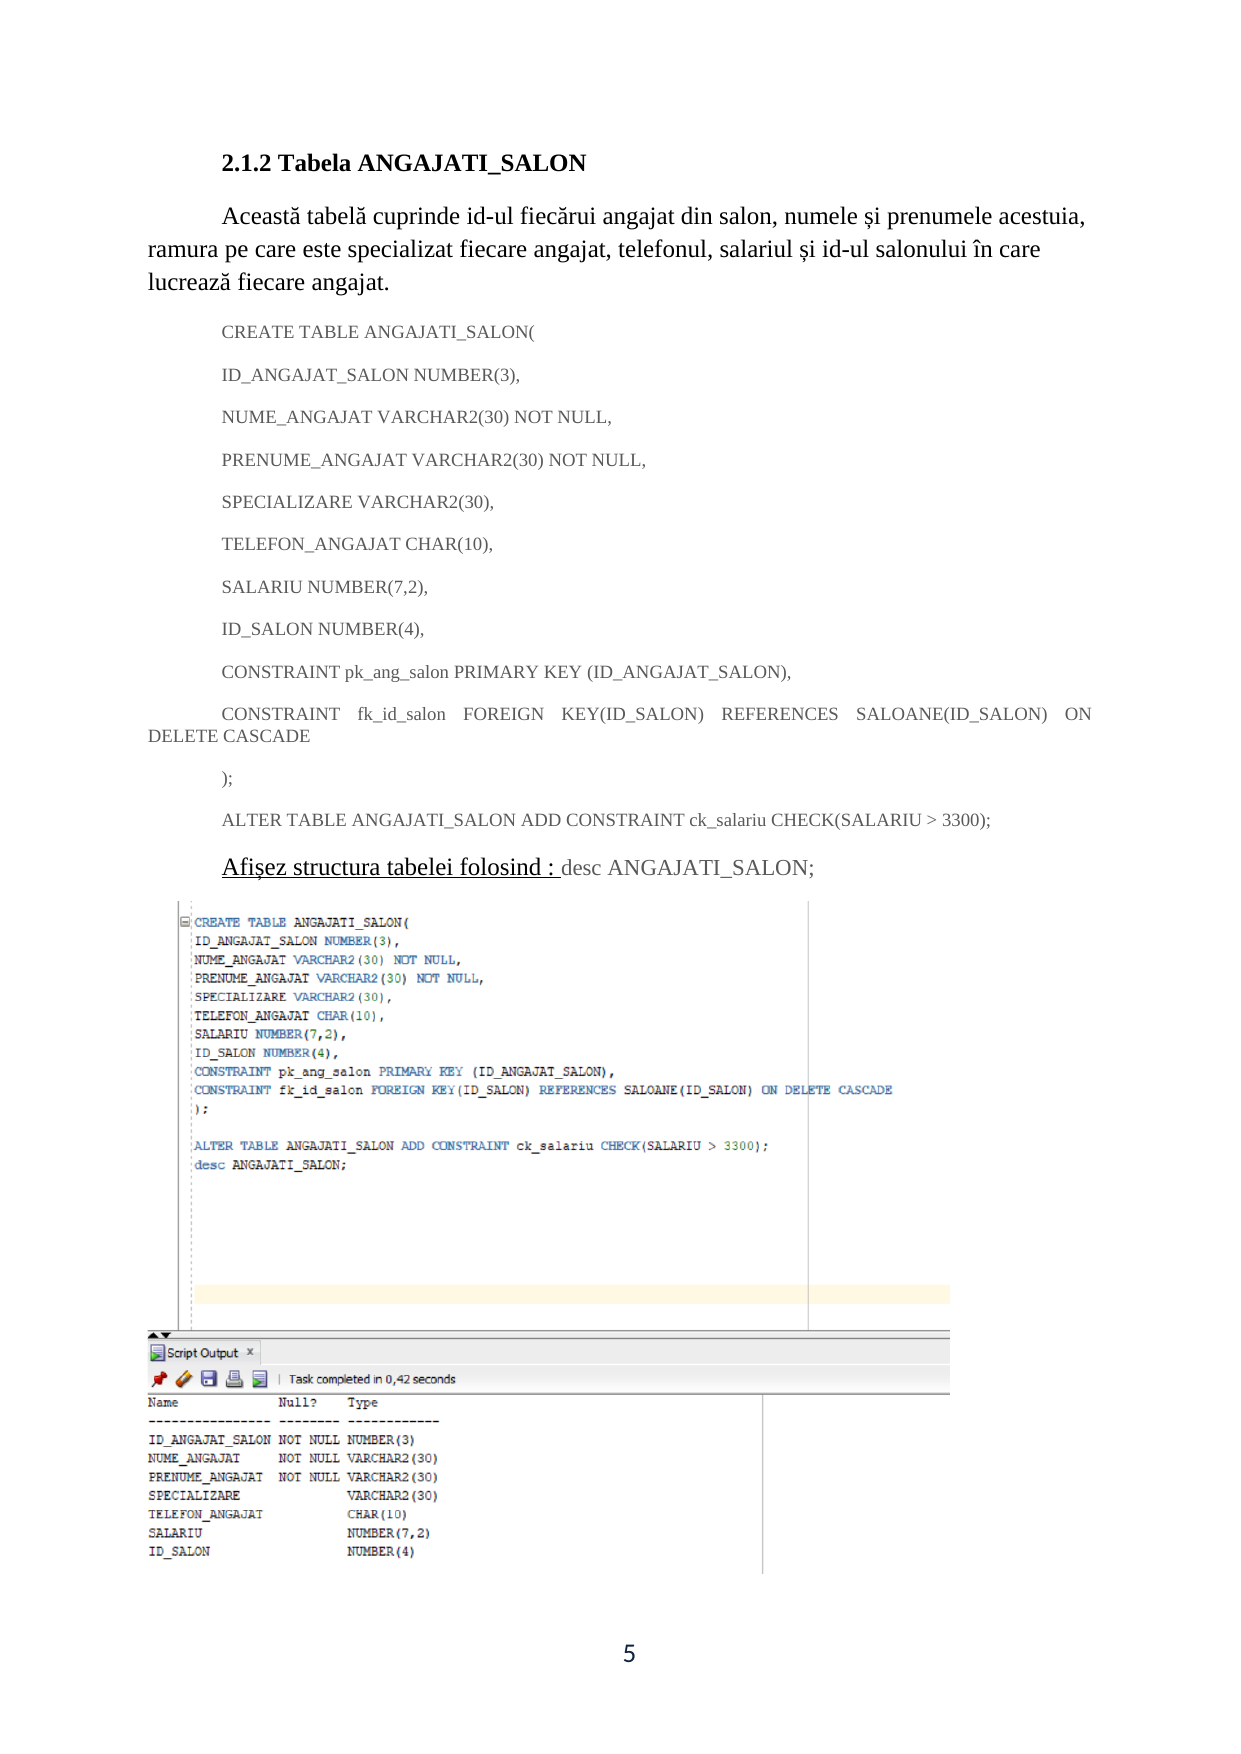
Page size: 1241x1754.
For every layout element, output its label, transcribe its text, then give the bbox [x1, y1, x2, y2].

text NUME_ANGAJAT VARCHAR2(30) NOT NULL, [148, 406, 1093, 428]
text ID_SALON NUMBER(4), [148, 618, 1093, 640]
text Această tabelă cuprinde id-ul fiecărui angajat din salon, numele și prenumele acestuia, ramura pe care este specializat fiecare angajat, telefonul, salariul și id-ul salonului în care lucrează fiecare angajat. [148, 201, 1093, 296]
text TELEFON_ANGAJAT CHAR(10), [148, 533, 1093, 555]
text CONSTRAINT fk_id_salon FOREIGN KEY(ID_SALON) REFERENCES SALOANE(ID_SALON) ON DELETE CASCADE [148, 703, 1093, 746]
picture [147, 901, 950, 1574]
text CREATE TABLE ANGAJATI_SALON( [148, 321, 1093, 343]
text ALTER TABLE ANGAJATI_SALON ADD CONSTRAINT ck_salariu CHECK(SALARIU > 3300); [148, 809, 1093, 831]
text SALARIU NUMBER(7,2), [148, 576, 1093, 597]
text 2.1.2 Tabela ANGAJATI_SALON [148, 148, 1093, 176]
text ID_ANGAJAT_SALON NUMBER(3), [148, 364, 1093, 385]
text CONSTRAINT pk_ang_salon PRIMARY KEY (ID_ANGAJAT_SALON), [148, 661, 1093, 682]
text ); [148, 767, 1093, 788]
text PRENUME_ANGAJAT VARCHAR2(30) NOT NULL, [148, 448, 1093, 470]
text Afișez structura tabelei folosind : desc ANGAJATI_SALON; [148, 852, 1093, 880]
text SPECIALIZARE VARCHAR2(30), [148, 491, 1093, 512]
